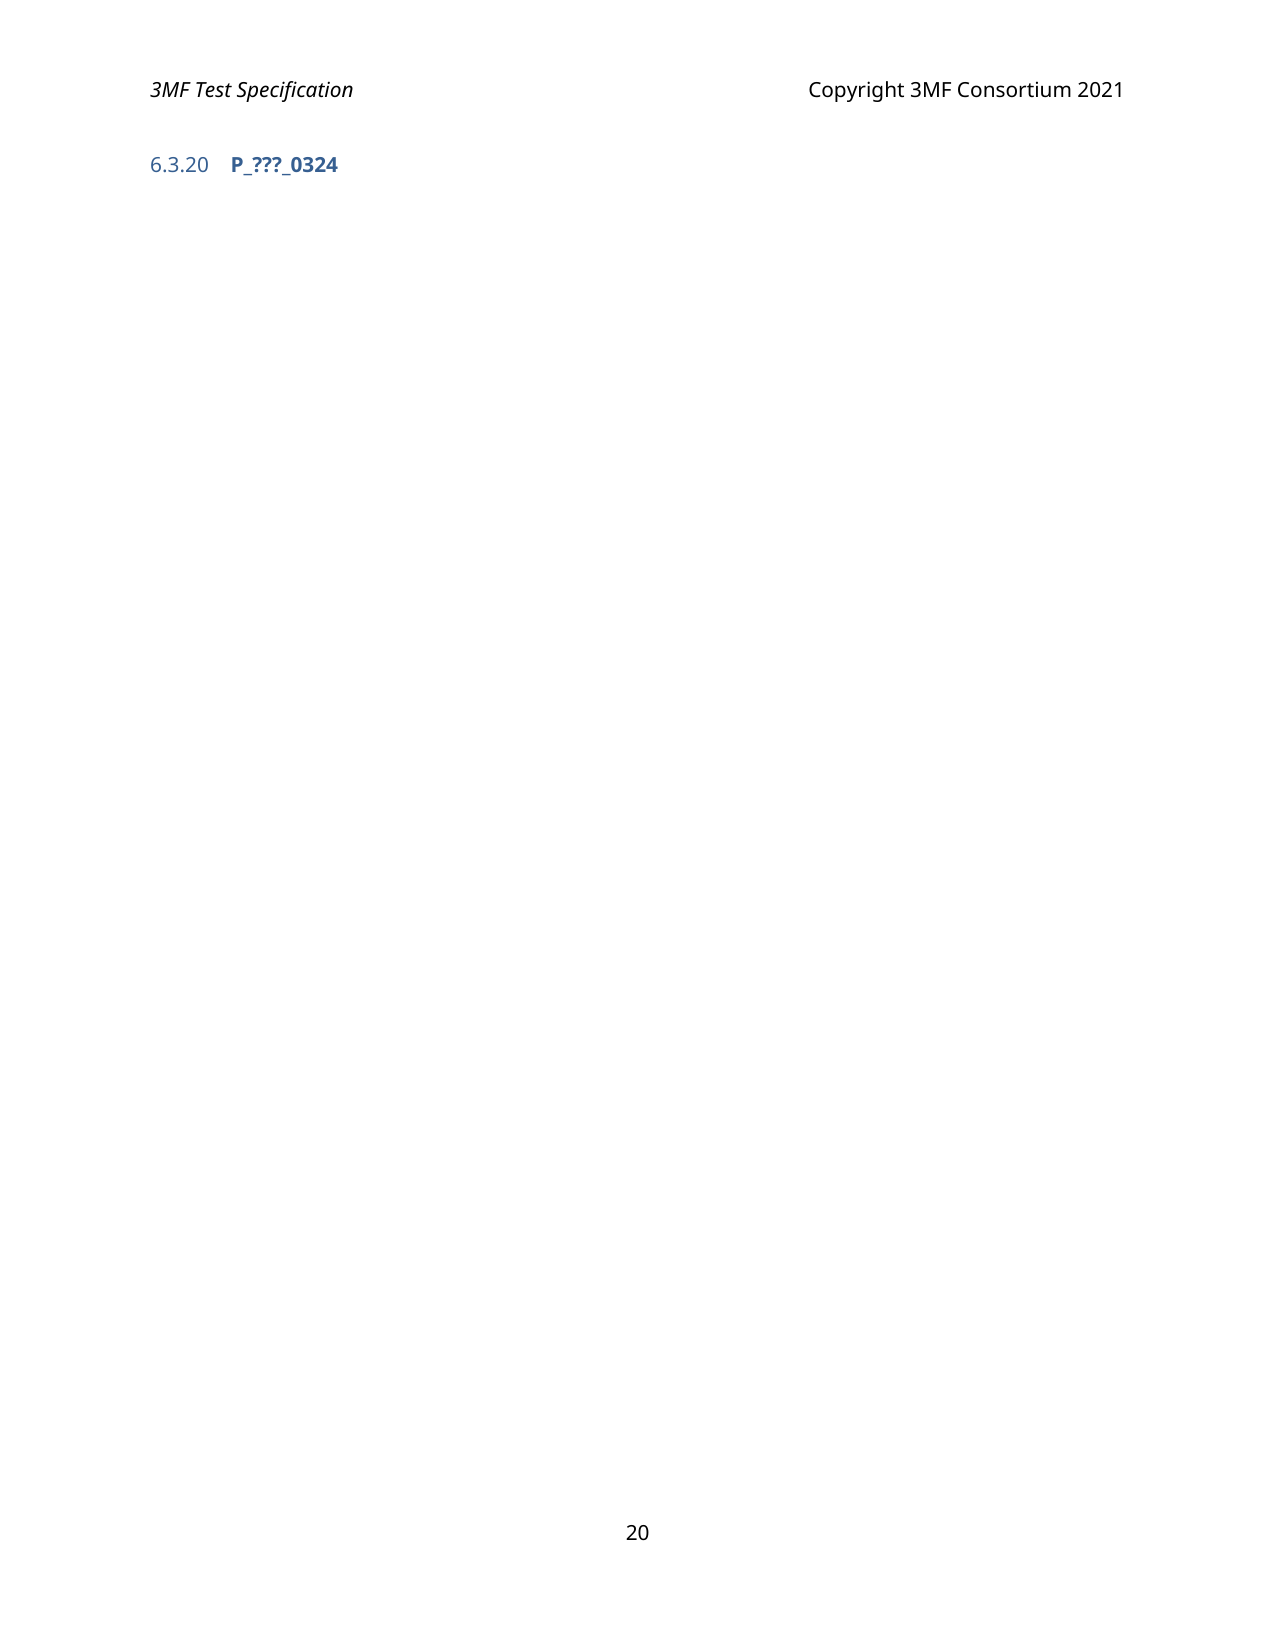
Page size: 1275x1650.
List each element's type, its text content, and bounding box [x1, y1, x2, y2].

subtitle P_???_0324 [150, 150, 1125, 178]
